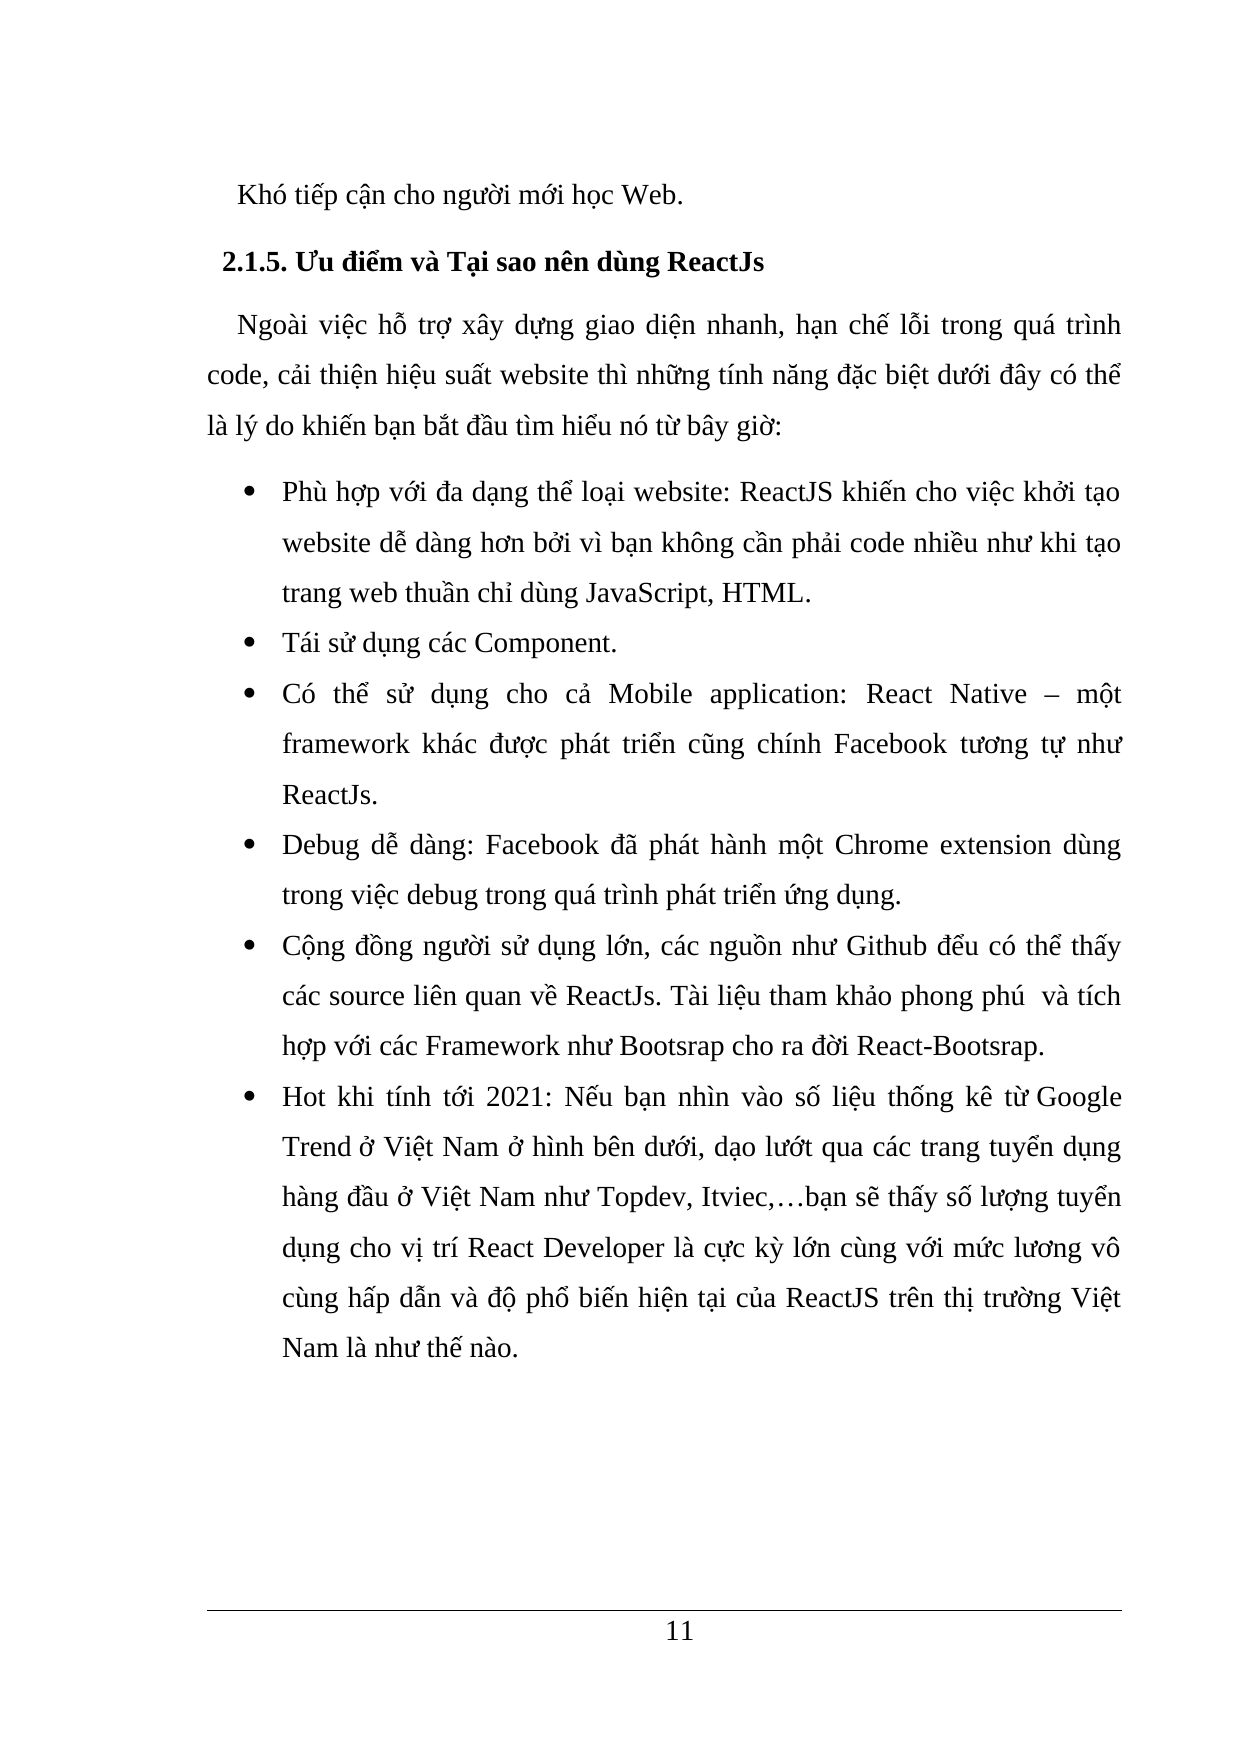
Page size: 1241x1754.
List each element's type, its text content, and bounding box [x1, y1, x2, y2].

list Hot khi tính tới 2021: Nếu bạn nhìn vào số liệu thống kê từ Google Trend ở Việt Nam ở hình bên dưới, dạo lướt qua các trang tuyển dụng hàng đầu ở Việt Nam như Topdev, Itviec,…bạn sẽ thấy số lượng tuyển dụng cho vị trí React Developer là cực kỳ lớn cùng với mức lương vô cùng hấp dẫn và độ phổ biến hiện tại của ReactJS trên thị trường Việt Nam là như thế nào. [244, 1079, 1122, 1364]
text Ngoài việc hỗ trợ xây dựng giao diện nhanh, hạn chế lỗi trong quá trình code, cải thiện hiệu suất website thì những tính năng đặc biệt dưới đây có thể là lý do khiến bạn bắt đầu tìm hiểu nó từ bây giờ: [207, 307, 1122, 441]
list Có thể sử dụng cho cả Mobile application: React Native – một framework khác được phát triển cũng chính Facebook tương tự như ReactJs. [244, 676, 1122, 810]
subtitle Ưu điểm và Tại sao nên dùng ReactJs [222, 244, 1122, 278]
list Tái sử dụng các Component. [244, 626, 1122, 659]
text Khó tiếp cận cho người mới học Web. [207, 177, 1122, 211]
list Phù hợp với đa dạng thể loại website: ReactJS khiến cho việc khởi tạo website dễ dàng hơn bởi vì bạn không cần phải code nhiều như khi tạo trang web thuần chỉ dùng JavaScript, HTML. [244, 474, 1122, 609]
list Cộng đồng người sử dụng lớn, các nguồn như Github đểu có thể thấy các source liên quan về ReactJs. Tài liệu tham khảo phong phú và tích hợp với các Framework như Bootsrap cho ra đời React-Bootsrap. [244, 928, 1122, 1062]
list Debug dễ dàng: Facebook đã phát hành một Chrome extension dùng trong việc debug trong quá trình phát triển ứng dụng. [244, 827, 1122, 911]
